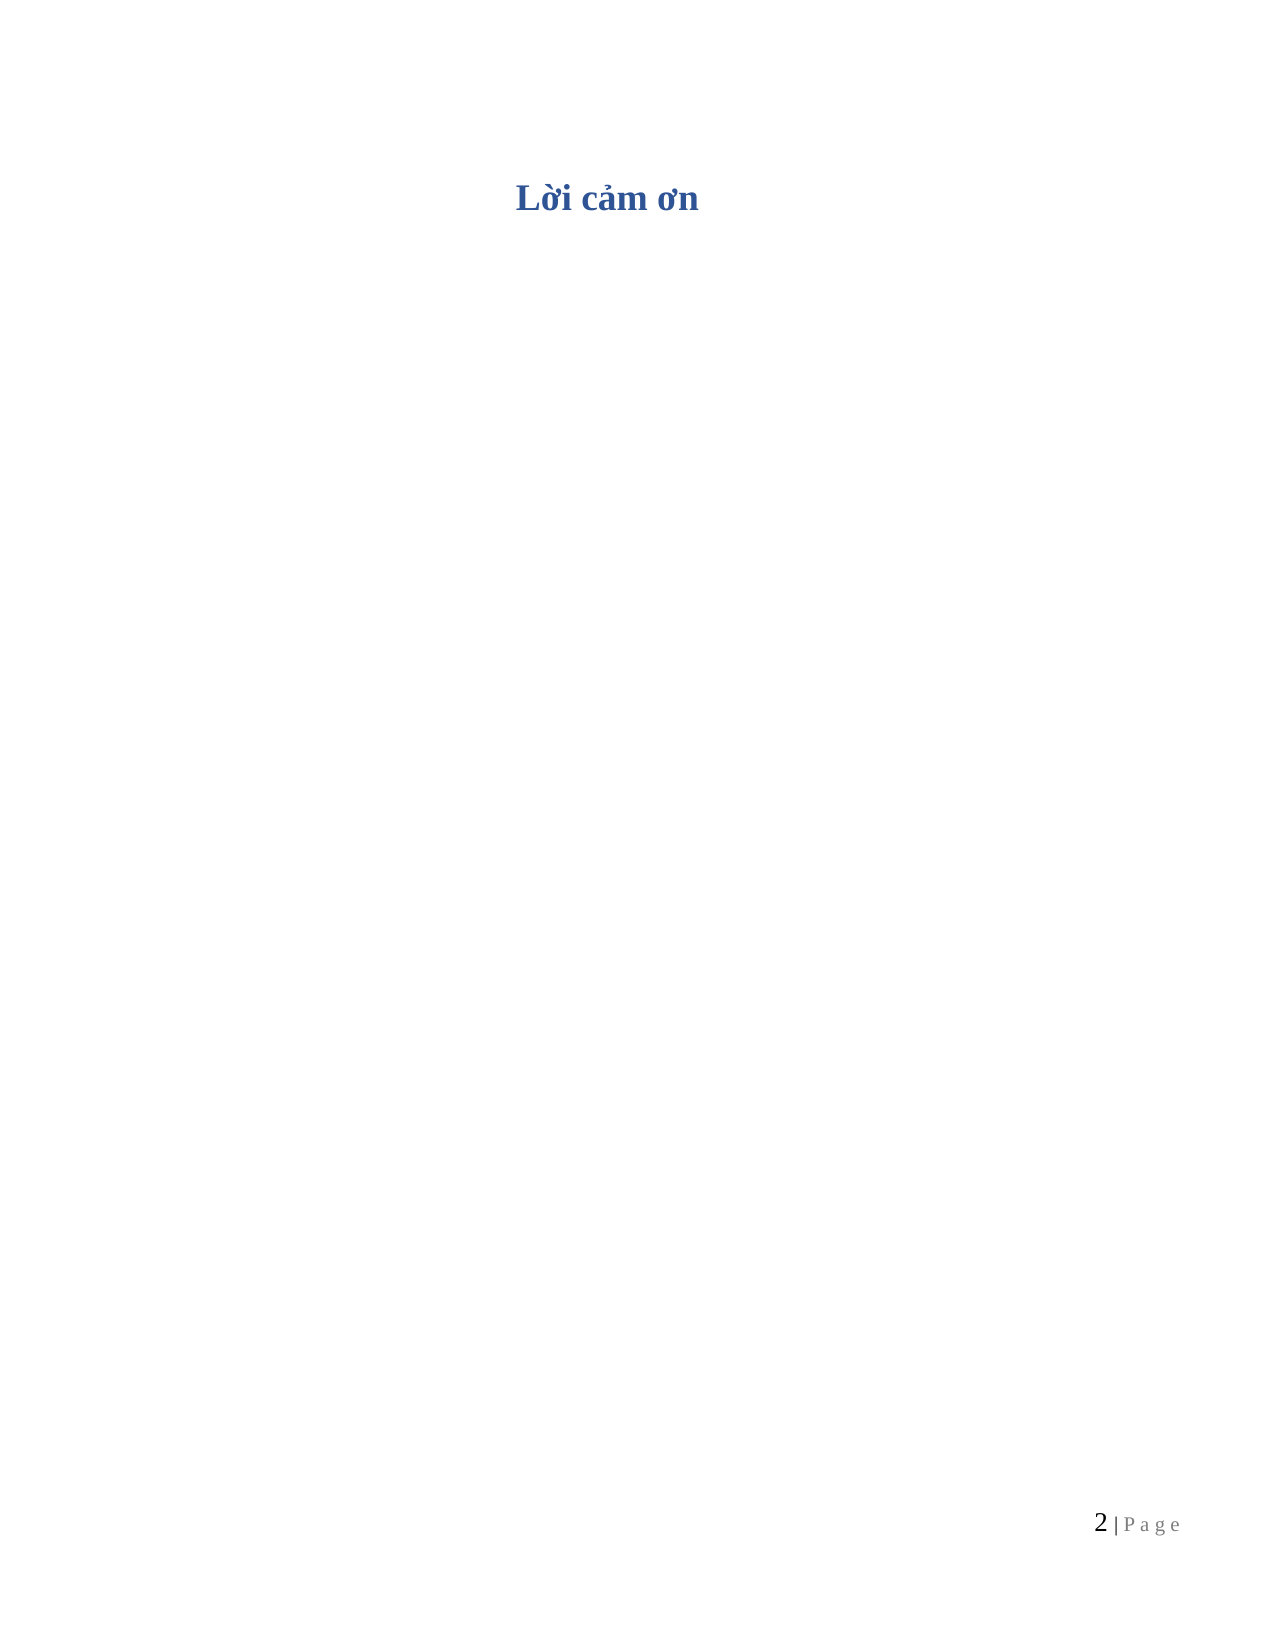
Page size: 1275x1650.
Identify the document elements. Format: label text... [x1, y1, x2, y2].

subtitle Lời cảm ơn [150, 175, 1134, 218]
